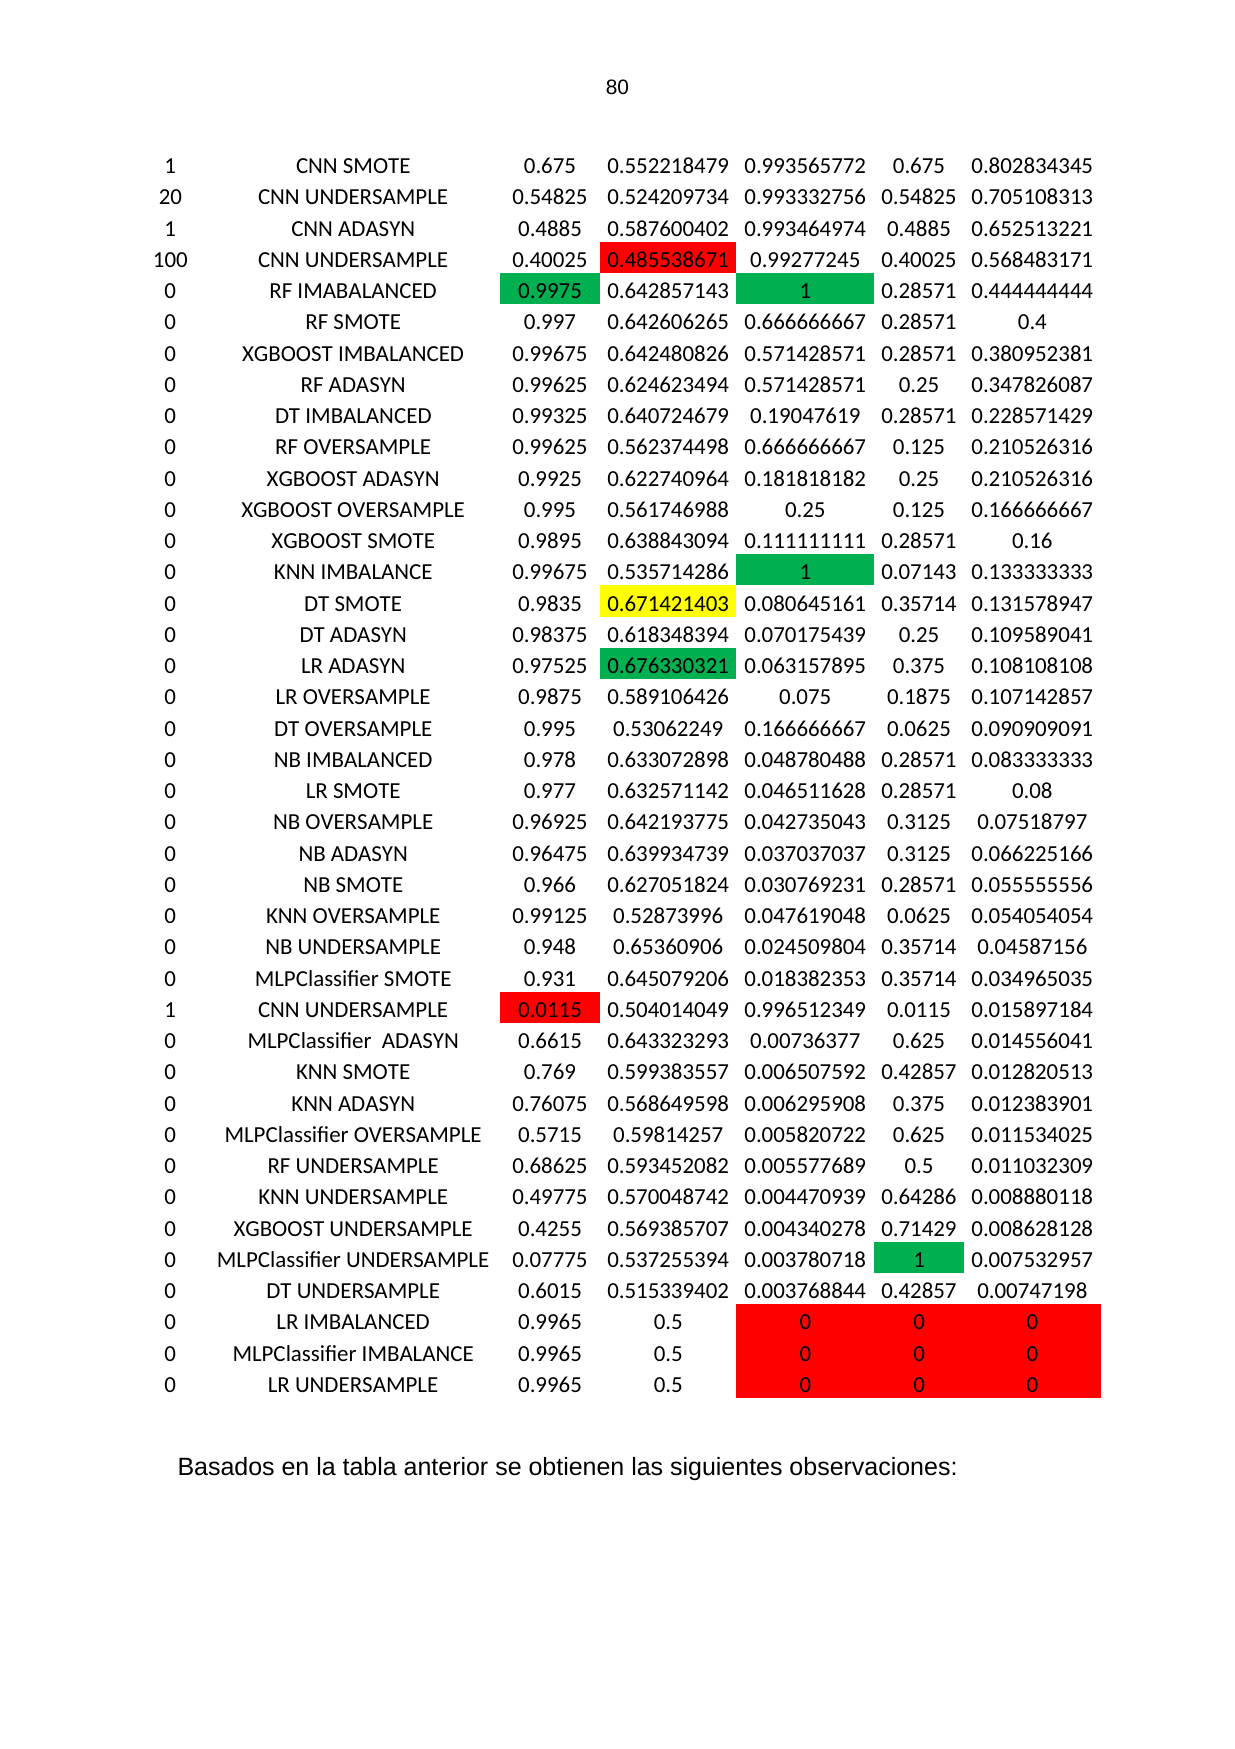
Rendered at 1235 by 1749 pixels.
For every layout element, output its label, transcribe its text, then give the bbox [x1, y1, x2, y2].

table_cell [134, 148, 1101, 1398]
text Basados en la tabla anterior se obtienen las siguientes observaciones: [177, 1452, 1057, 1481]
